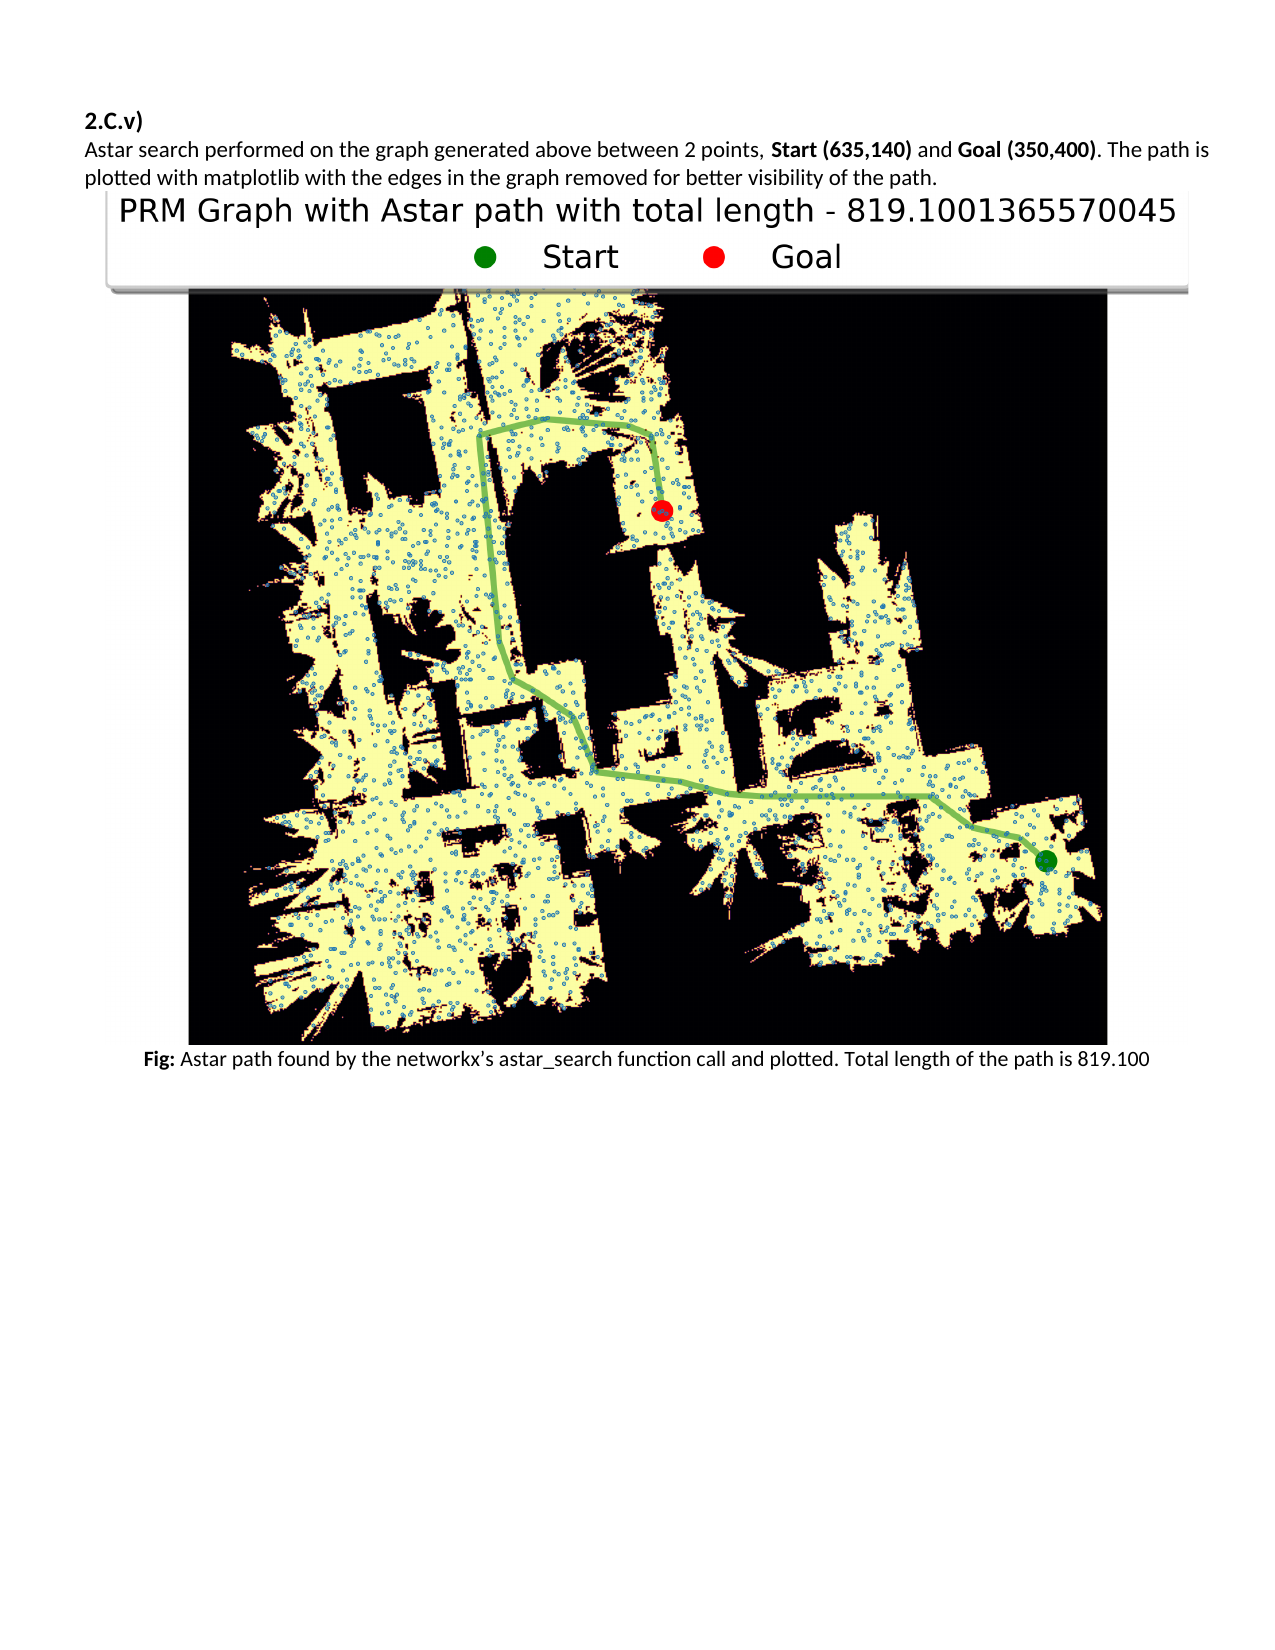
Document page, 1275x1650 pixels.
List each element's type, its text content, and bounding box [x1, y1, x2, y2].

text Astar search performed on the graph generated above between 2 points, Start (635,140) and Goal (350,400). The path is plotted with matplotlib with the edges in the graph removed for better visibility of the path. [84, 136, 1209, 192]
picture [105, 191, 1189, 1045]
text 2.C.v) [84, 105, 1209, 136]
text Fig: Astar path found by the networkx’s astar_search function call and plotted. Total length of the path is 819.100 [84, 1045, 1209, 1072]
